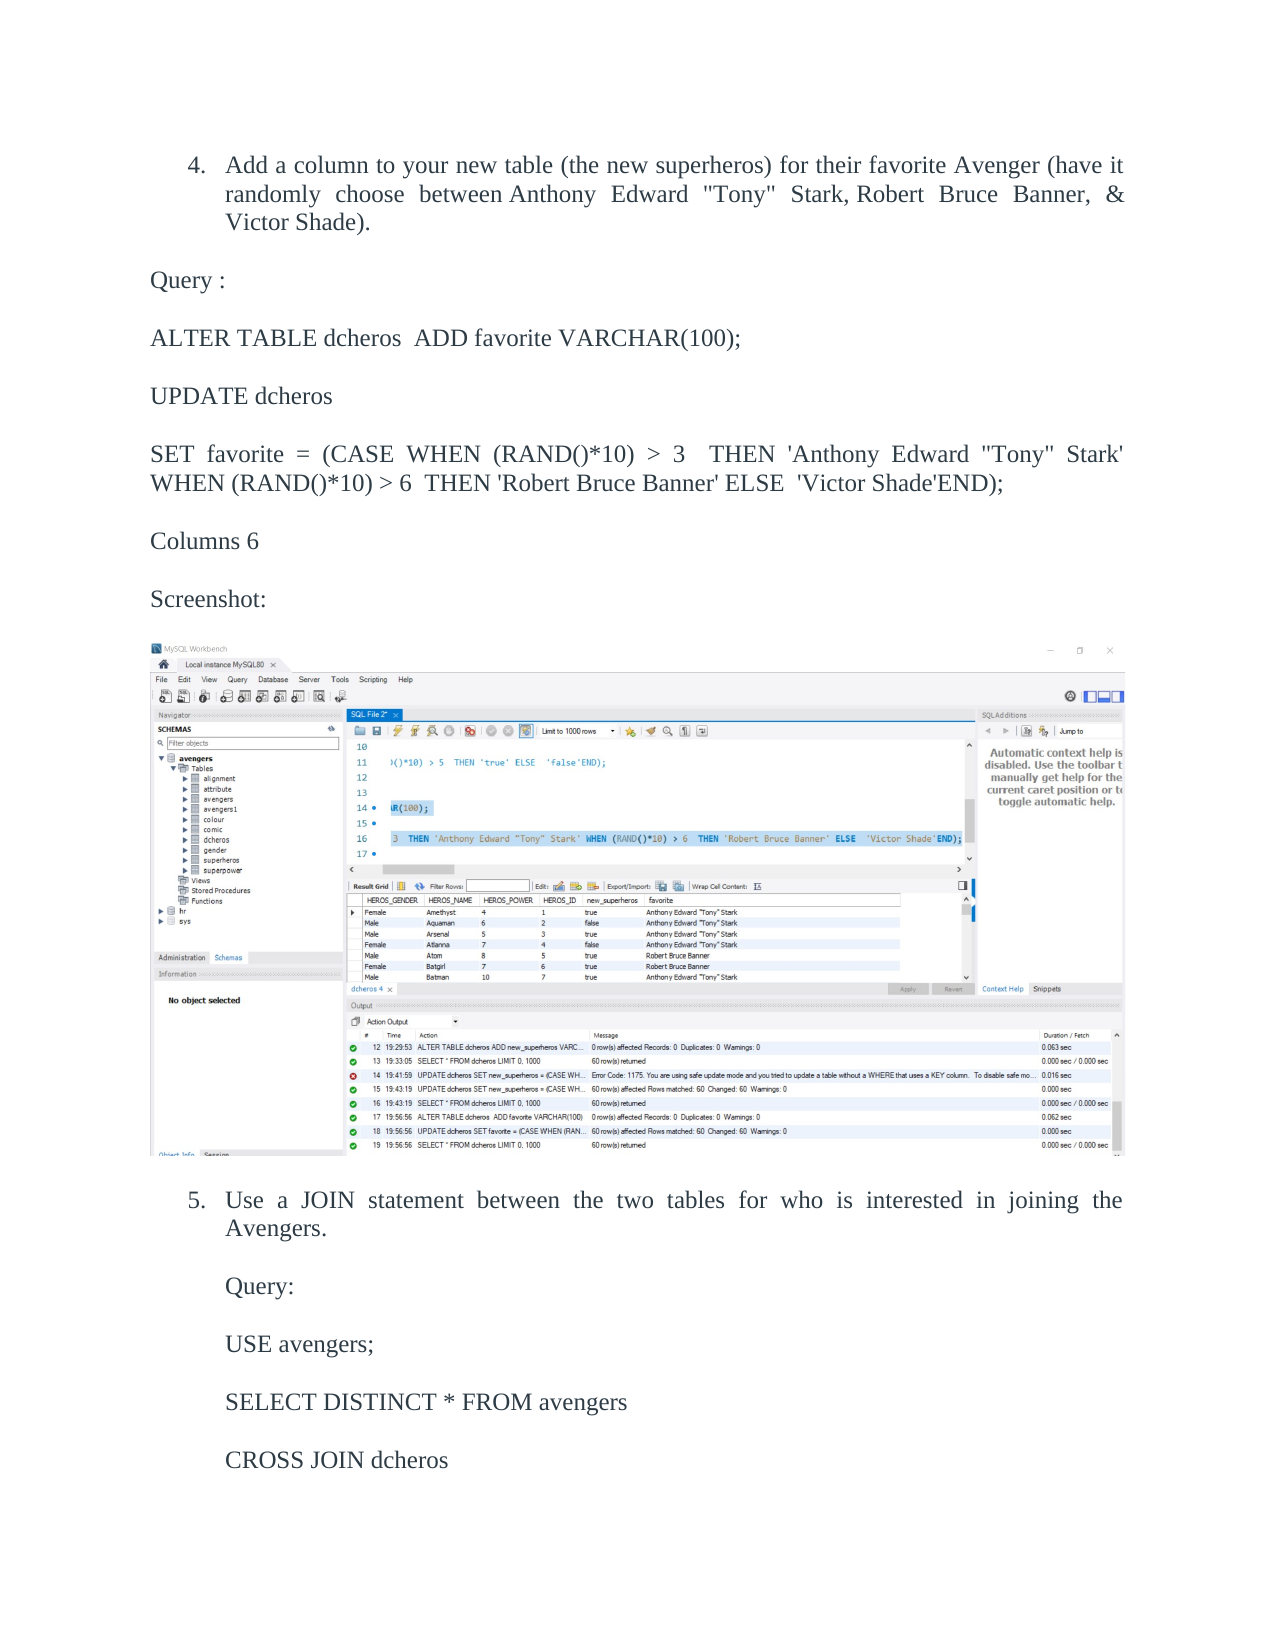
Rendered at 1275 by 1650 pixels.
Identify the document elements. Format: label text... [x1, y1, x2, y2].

text ALTER TABLE dcheros ADD favorite VARCHAR(100); [150, 323, 1125, 352]
text UPDATE dcheros [150, 381, 1125, 410]
text Columns 6 [150, 526, 1125, 554]
text Query: [225, 1271, 1125, 1300]
list Use a JOIN statement between the two tables for who is interested in joining the Avengers. [187, 1185, 1125, 1242]
text Screenshot: [150, 584, 1125, 612]
text SET favorite = (CASE WHEN (RAND()*10) > 3 THEN 'Anthony Edward "Tony" Stark' WHEN (RAND()*10) > 6 THEN 'Robert Bruce Banner' ELSE 'Victor Shade'END); [150, 439, 1125, 497]
list Add a column to your new table (the new superheros) for their favorite Avenger (have it randomly choose between Anthony Edward "Tony" Stark, Robert Bruce Banner, & Victor Shade). [187, 150, 1125, 236]
text SELECT DISTINCT * FROM avengers [225, 1387, 1125, 1416]
text CROSS JOIN dcheros [225, 1445, 1125, 1474]
picture [150, 641, 1125, 1156]
text Query : [150, 265, 1125, 294]
text USE avengers; [225, 1329, 1125, 1358]
